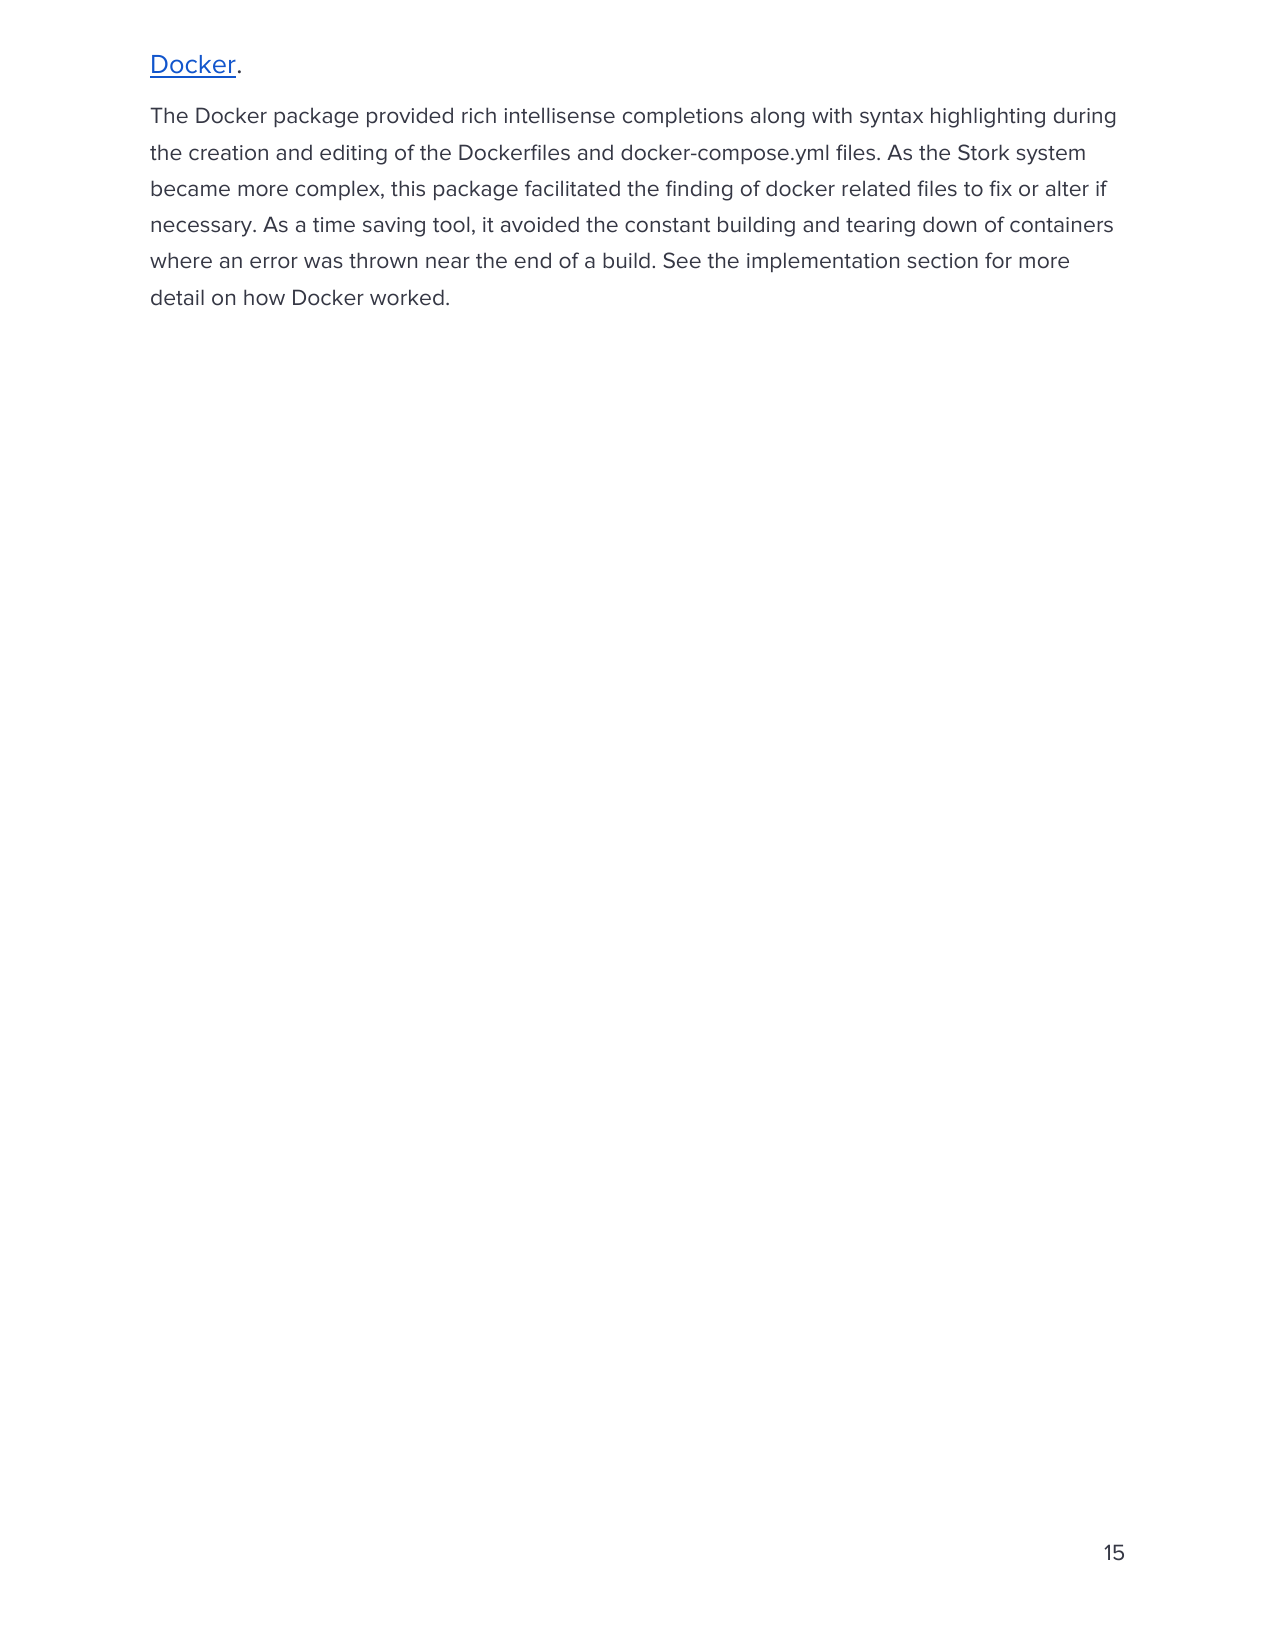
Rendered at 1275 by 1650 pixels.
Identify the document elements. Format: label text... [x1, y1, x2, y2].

text The Docker package provided rich intellisense completions along with syntax highlighting during the creation and editing of the Dockerfiles and docker-compose.yml files. As the Stork system became more complex, this package facilitated the finding of docker related files to fix or alter if necessary. As a time saving tool, it avoided the constant building and tearing down of containers where an error was thrown near the end of a build. See the implementation section for more detail on how Docker worked. [150, 103, 1125, 312]
subtitle Docker. [150, 49, 1125, 82]
